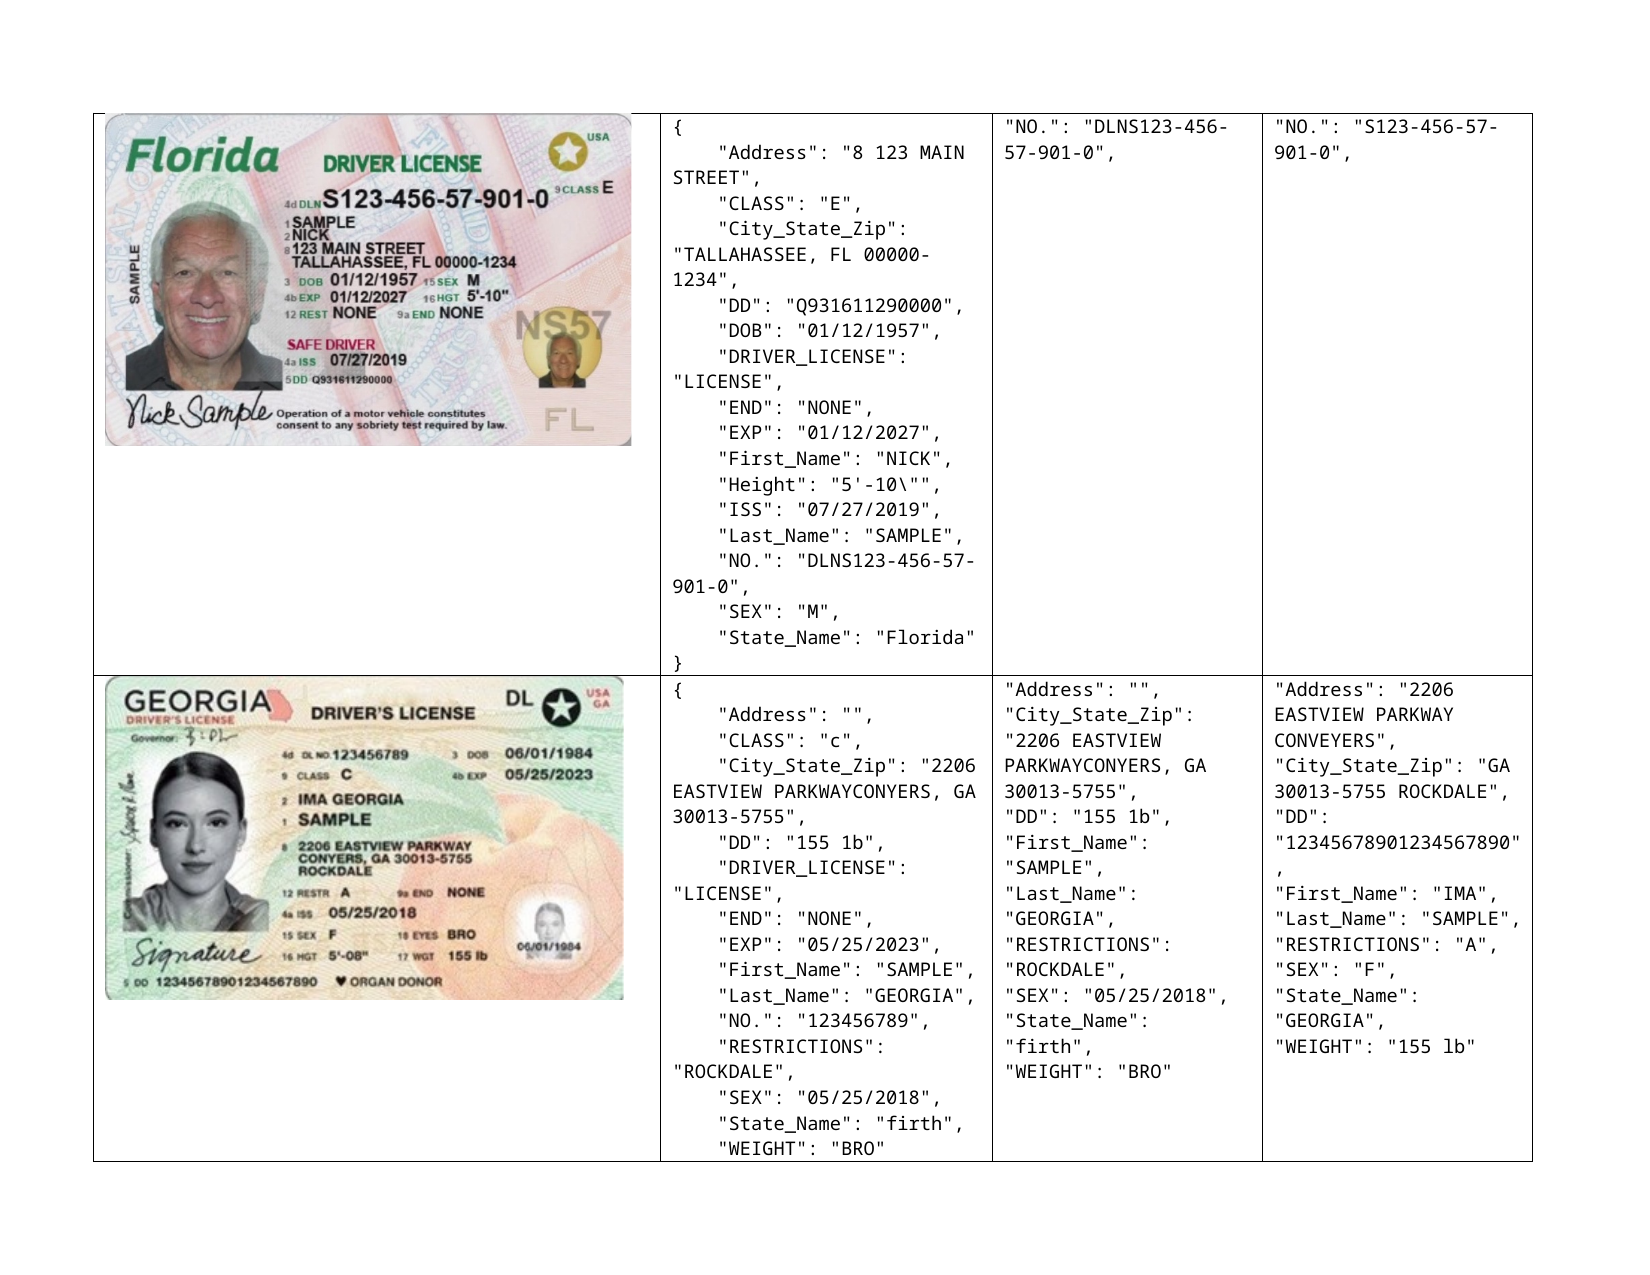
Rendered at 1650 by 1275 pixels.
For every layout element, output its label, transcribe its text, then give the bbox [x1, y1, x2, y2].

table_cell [661, 676, 992, 1161]
picture [105, 113, 632, 446]
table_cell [993, 676, 1262, 1161]
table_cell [1263, 676, 1532, 1161]
table_cell { "Address": "8 123 MAIN STREET", "CLASS": "E", "City_State_Zip": "TALLAHASSEE, FL 00000-1234", "DD": "Q931611290000", "DOB": "01/12/1957", "DRIVER_LICENSE": "LICENSE", "END": "NONE", "EXP": "01/12/2027", "First_Name": "NICK", "Height": "5'-10\"", "ISS": "07/27/2019", "Last_Name": "SAMPLE", "NO.": "DLNS123-456-57-901-0", "SEX": "M", "State_Name": "Florida" } [661, 114, 992, 675]
table_cell "NO.": "S123-456-57-901-0", [1263, 114, 1532, 675]
table_cell "NO.": "DLNS123-456-57-901-0", [993, 114, 1262, 675]
table_cell [94, 676, 660, 1161]
table_cell [94, 114, 660, 675]
picture [105, 676, 624, 1000]
